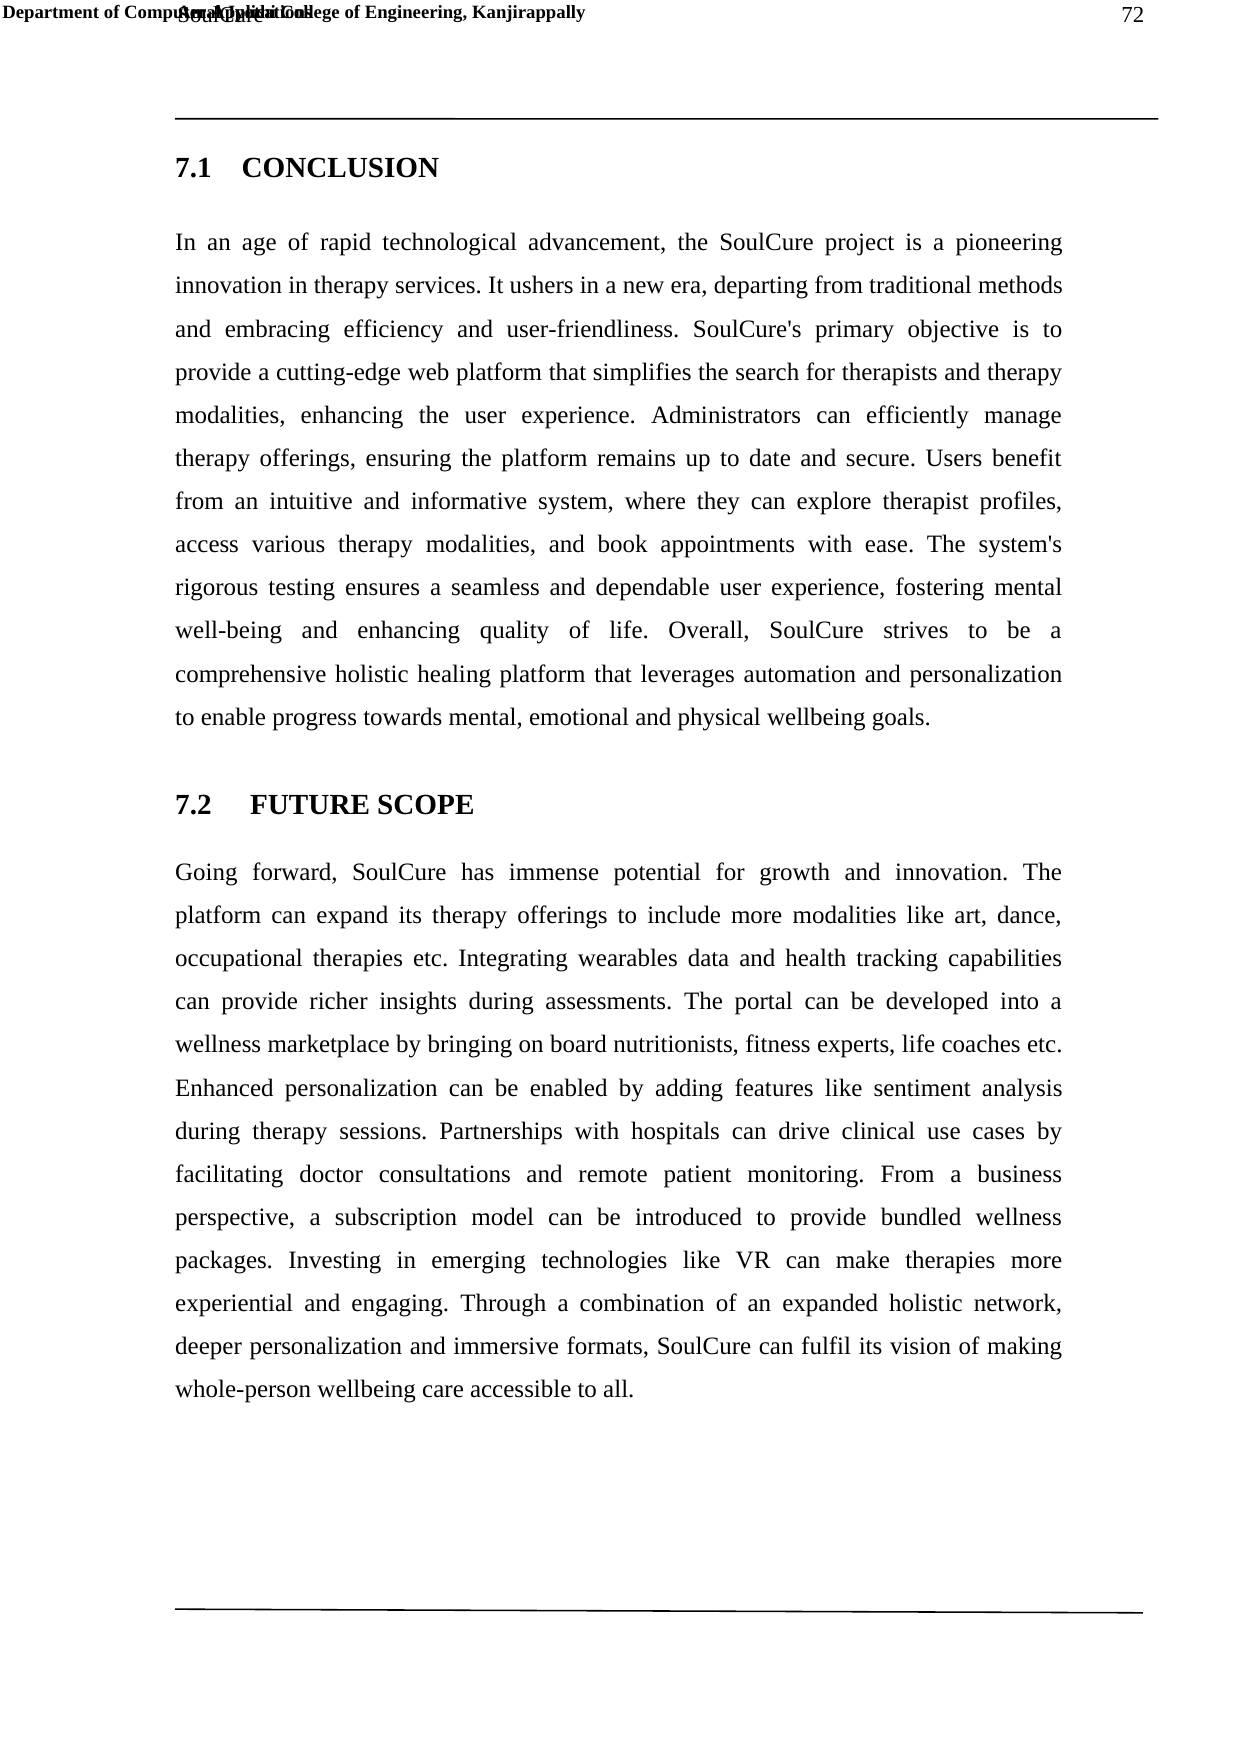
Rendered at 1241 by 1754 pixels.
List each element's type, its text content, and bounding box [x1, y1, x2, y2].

subtitle CONCLUSION [175, 150, 1153, 183]
list In an age of rapid technological advancement, the SoulCure project is a pioneering innovation in therapy services. It ushers in a new era, departing from traditional methods and embracing efficiency and user-friendliness. SoulCure's primary objective is to provide a cutting-edge web platform that simplifies the search for therapists and therapy modalities, enhancing the user experience. Administrators can efficiently manage therapy offerings, ensuring the platform remains up to date and secure. Users benefit from an intuitive and informative system, where they can explore therapist profiles, access various therapy modalities, and book appointments with ease. The system's rigorous testing ensures a seamless and dependable user experience, fostering mental well-being and enhancing quality of life. Overall, SoulCure strives to be a comprehensive holistic healing platform that leverages automation and personalization to enable progress towards mental, emotional and physical wellbeing goals. [175, 227, 1063, 731]
list Going forward, SoulCure has immense potential for growth and innovation. The platform can expand its therapy offerings to include more modalities like art, dance, occupational therapies etc. Integrating wearables data and health tracking capabilities can provide richer insights during assessments. The portal can be developed into a wellness marketplace by bringing on board nutritionists, fitness experts, life coaches etc. Enhanced personalization can be enabled by adding features like sentiment analysis during therapy sessions. Partnerships with hospitals can drive clinical use cases by facilitating doctor consultations and remote patient monitoring. From a business perspective, a subscription model can be introduced to provide bundled wellness packages. Investing in emerging technologies like VR can make therapies more experiential and engaging. Through a combination of an expanded holistic network, deeper personalization and immersive formats, SoulCure can fulfil its vision of making whole-person wellbeing care accessible to all. [175, 857, 1063, 1403]
list FUTURE SCOPE [175, 787, 1149, 821]
